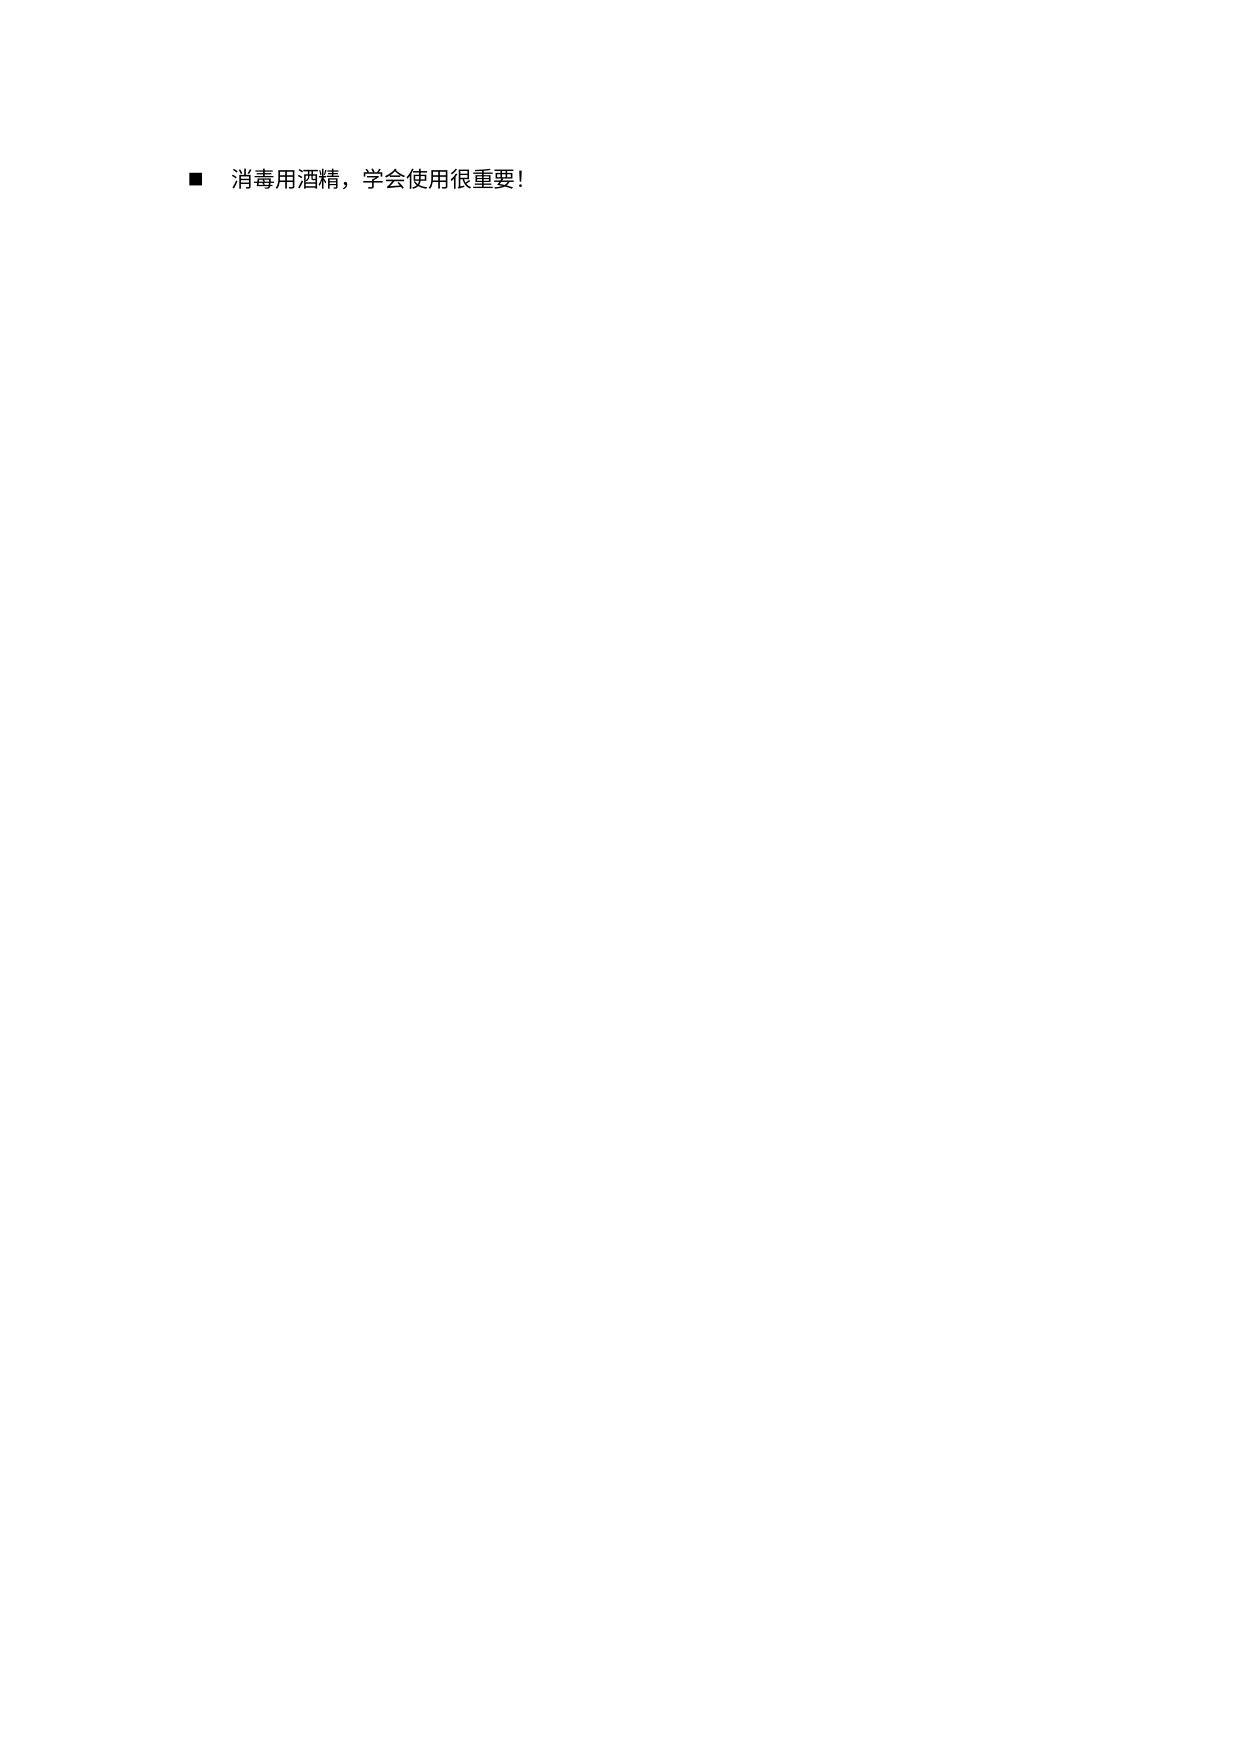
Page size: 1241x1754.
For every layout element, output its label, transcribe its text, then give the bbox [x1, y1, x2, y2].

list 消毒用酒精，学会使用很重要！ [187, 162, 1053, 194]
